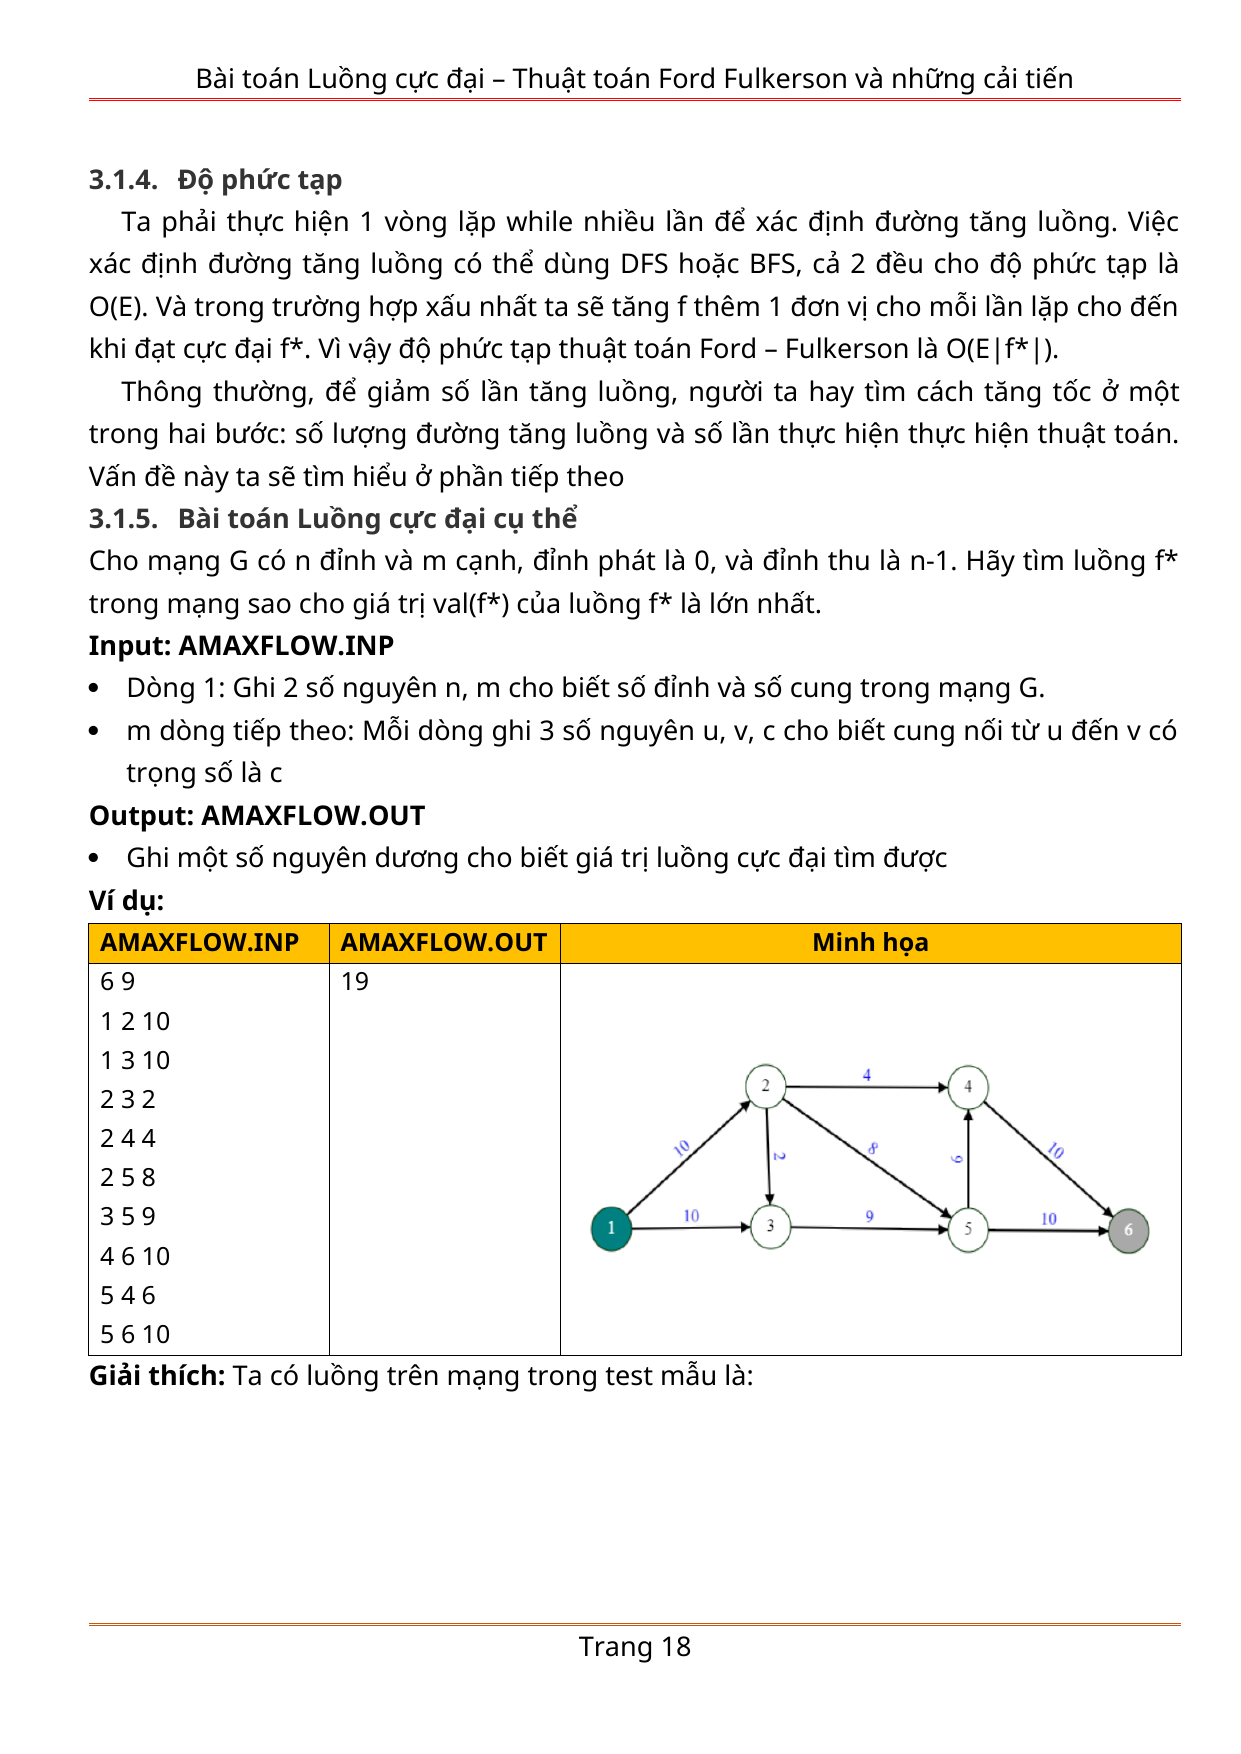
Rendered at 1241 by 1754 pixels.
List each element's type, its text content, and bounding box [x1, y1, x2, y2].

text Ví dụ: [89, 881, 1181, 918]
subtitle Bài toán Luồng cực đại cụ thể [89, 499, 1181, 536]
table_header Minh họa [561, 924, 1181, 963]
list Ghi một số nguyên dương cho biết giá trị luồng cực đại tìm được [89, 838, 1181, 875]
table_cell 6 9 1 2 10 1 3 10 2 3 2 2 4 4 2 5 8 3 5 9 4 6 10 5 4 6 5 6 10 [89, 964, 329, 1355]
text Input: AMAXFLOW.INP [89, 627, 1181, 663]
text Cho mạng G có n đỉnh và m cạnh, đỉnh phát là 0, và đỉnh thu là n-1. Hãy tìm luồng f* trong mạng sao cho giá trị val(f*) của luồng f* là lớn nhất. [89, 542, 1181, 621]
table_header AMAXFLOW.OUT [330, 924, 560, 963]
text Giải thích: Ta có luồng trên mạng trong test mẫu là: [89, 1356, 1181, 1393]
text Ta phải thực hiện 1 vòng lặp while nhiều lần để xác định đường tăng luồng. Việc xác định đường tăng luồng có thể dùng DFS hoặc BFS, cả 2 đều cho độ phức tạp là O(E). Và trong trường hợp xấu nhất ta sẽ tăng f thêm 1 đơn vị cho mỗi lần lặp cho đến khi đạt cực đại f*. Vì vậy độ phức tạp thuật toán Ford – Fulkerson là O(E|f*|). [89, 203, 1181, 367]
text Thông thường, để giảm số lần tăng luồng, người ta hay tìm cách tăng tốc ở một trong hai bước: số lượng đường tăng luồng và số lần thực hiện thực hiện thuật toán. Vấn đề này ta sẽ tìm hiểu ở phần tiếp theo [89, 372, 1181, 494]
table_header AMAXFLOW.INP [89, 924, 329, 963]
list Dòng 1: Ghi 2 số nguyên n, m cho biết số đỉnh và số cung trong mạng G. [89, 669, 1181, 706]
table_cell [561, 964, 1181, 1355]
text Output: AMAXFLOW.OUT [89, 796, 1181, 833]
picture [580, 1054, 1161, 1261]
list m dòng tiếp theo: Mỗi dòng ghi 3 số nguyên u, v, c cho biết cung nối từ u đến v có trọng số là c [89, 711, 1181, 791]
subtitle Độ phức tạp [89, 160, 1181, 197]
table_cell 19 [330, 964, 560, 1355]
